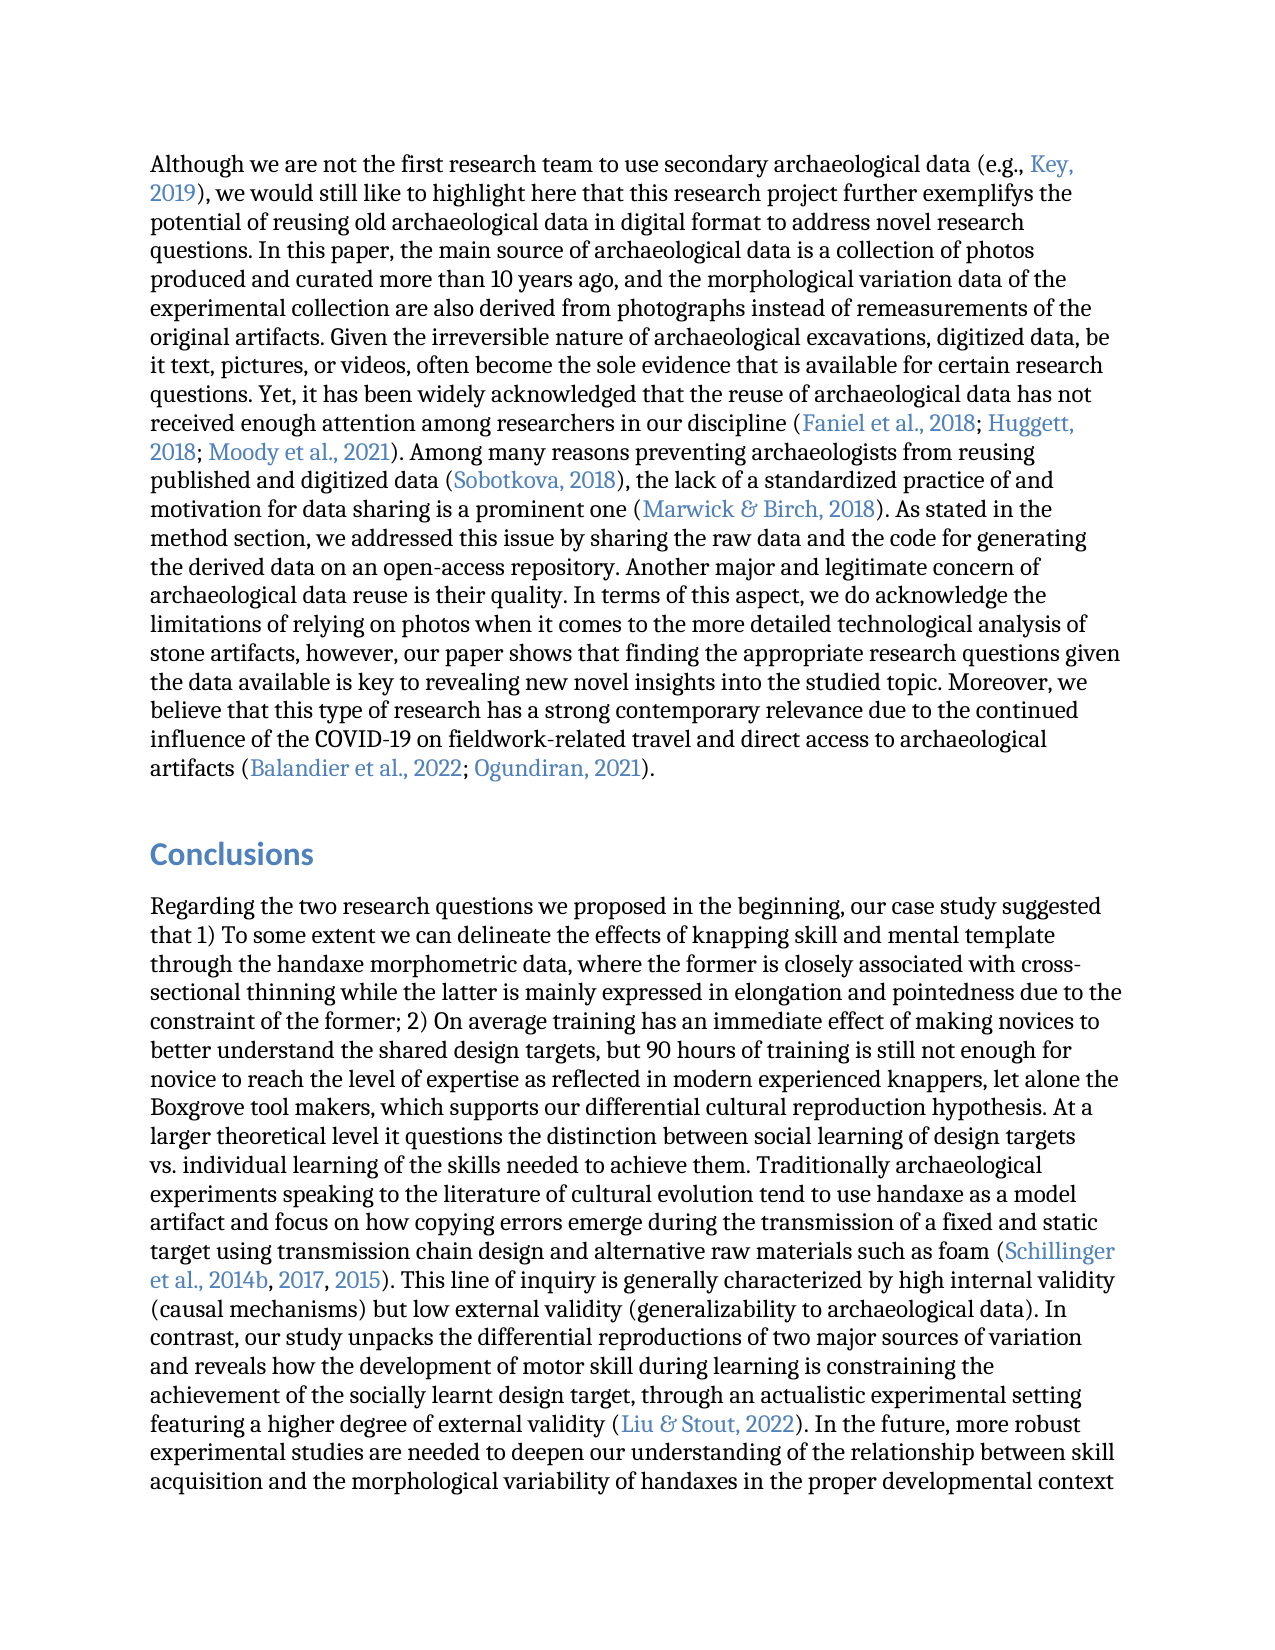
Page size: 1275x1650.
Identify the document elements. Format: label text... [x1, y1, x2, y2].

text Although we are not the first research team to use secondary archaeological data (e.g., Key, 2019), we would still like to highlight here that this research project further exemplifys the potential of reusing old archaeological data in digital format to address novel research questions. In this paper, the main source of archaeological data is a collection of photos produced and curated more than 10 years ago, and the morphological variation data of the experimental collection are also derived from photographs instead of remeasurements of the original artifacts. Given the irreversible nature of archaeological excavations, digitized data, be it text, pictures, or videos, often become the sole evidence that is available for certain research questions. Yet, it has been widely acknowledged that the reuse of archaeological data has not received enough attention among researchers in our discipline (Faniel et al., 2018; Huggett, 2018; Moody et al., 2021). Among many reasons preventing archaeologists from reusing published and digitized data (Sobotkova, 2018), the lack of a standardized practice of and motivation for data sharing is a prominent one (Marwick & Birch, 2018). As stated in the method section, we addressed this issue by sharing the raw data and the code for generating the derived data on an open-access repository. Another major and legitimate concern of archaeological data reuse is their quality. In terms of this aspect, we do acknowledge the limitations of relying on photos when it comes to the more detailed technological analysis of stone artifacts, however, our paper shows that finding the appropriate research questions given the data available is key to revealing new novel insights into the studied topic. Moreover, we believe that this type of research has a strong contemporary relevance due to the continued influence of the COVID-19 on fieldwork-related travel and direct access to archaeological artifacts (Balandier et al., 2022; Ogundiran, 2021). [150, 150, 1125, 782]
subtitle Conclusions [150, 832, 1125, 873]
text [150, 892, 1125, 1496]
